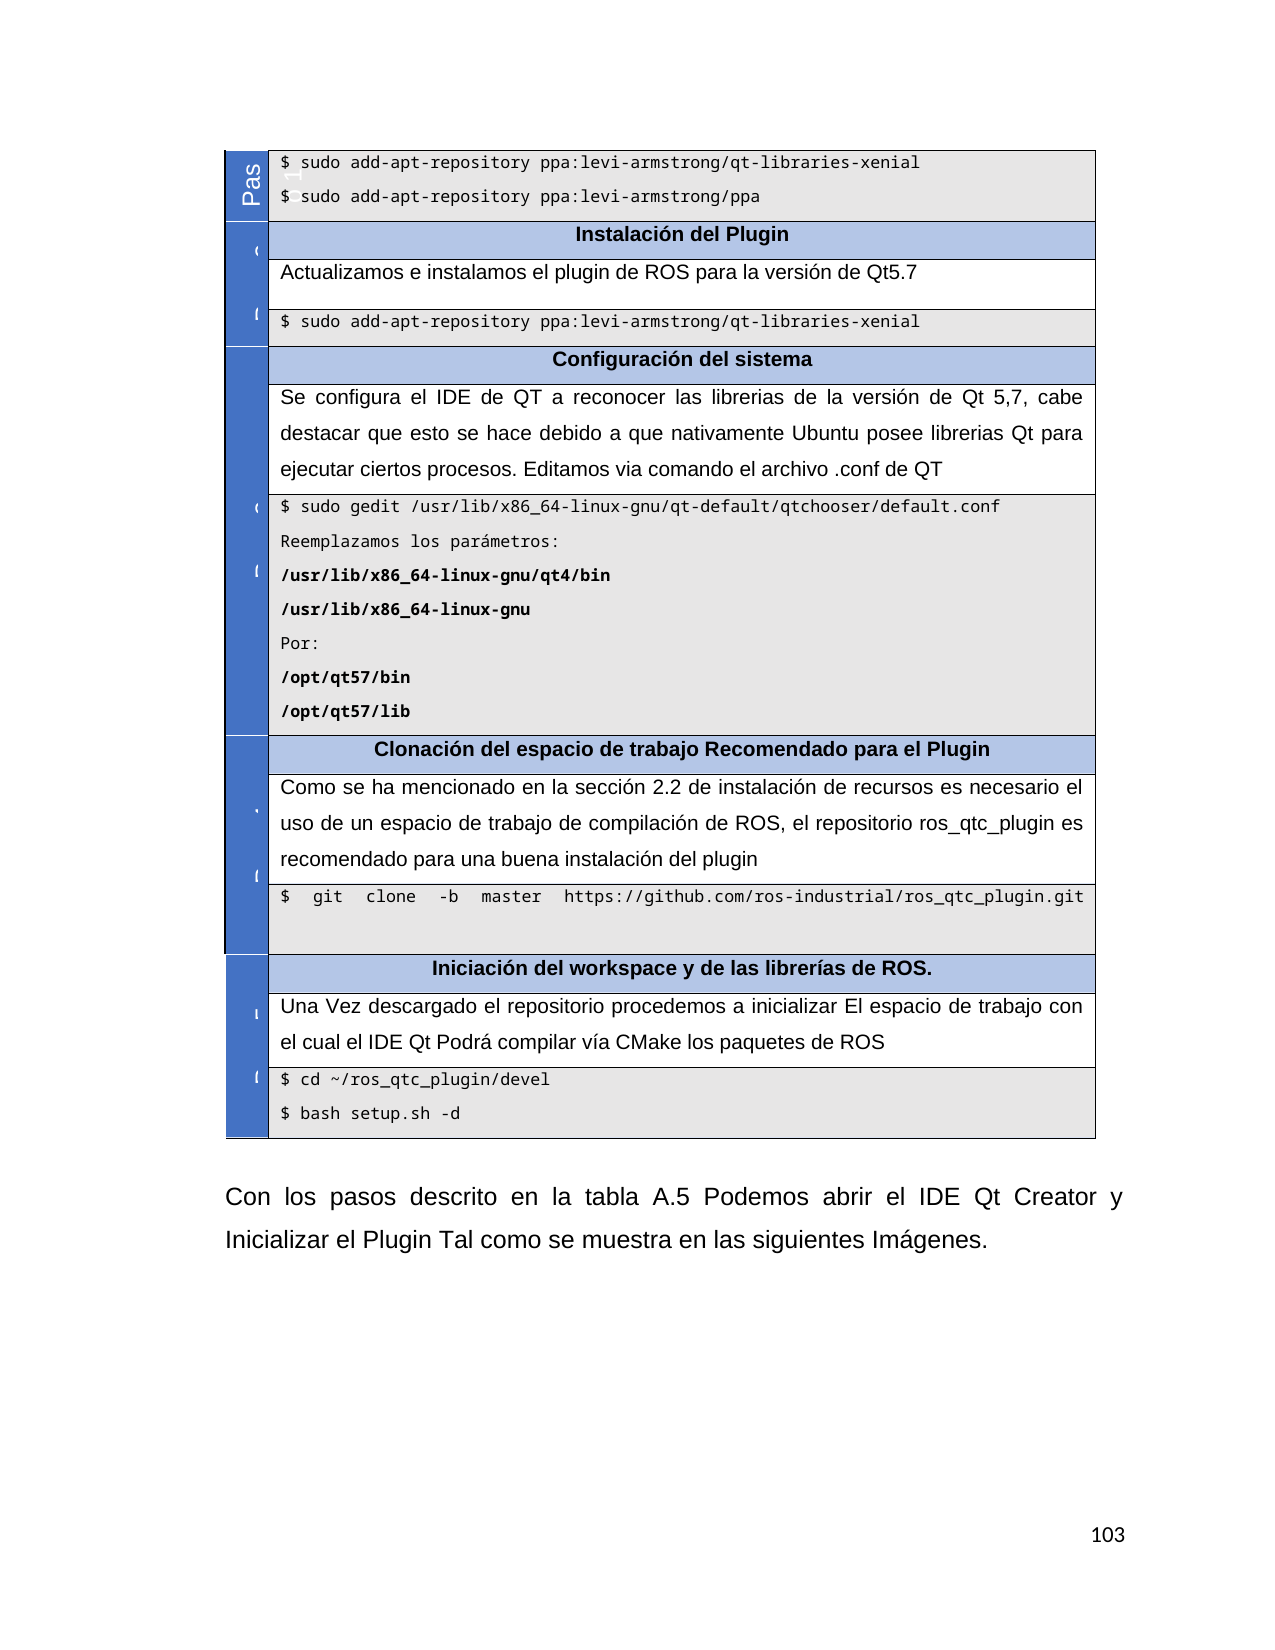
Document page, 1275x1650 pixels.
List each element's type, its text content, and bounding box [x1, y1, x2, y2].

table_cell $ sudo add-apt-repository ppa:levi-armstrong/qt-libraries-xenial [269, 310, 1095, 346]
table_cell $ git clone -b master https://github.com/ros-industrial/ros_qtc_plugin.git [269, 885, 1095, 954]
table_cell $ sudo add-apt-repository ppa:levi-armstrong/qt-libraries-xenial $ sudo add-apt-repository ppa:levi-armstrong/ppa [269, 151, 1095, 221]
table_cell Paso 2 [226, 222, 268, 346]
table_cell Se configura el IDE de QT a reconocer las librerias de la versión de Qt 5,7, cabe destacar que esto se hace debido a que nativamente Ubuntu posee librerias Qt para ejecutar ciertos procesos. Editamos via comando el archivo .conf de QT [269, 385, 1095, 494]
table_cell $ sudo gedit /usr/lib/x86_64-linux-gnu/qt-default/qtchooser/default.conf Reemplazamos los parámetros: /usr/lib/x86_64-linux-gnu/qt4/bin /usr/lib/x86_64-linux-gnu Por: /opt/qt57/bin /opt/qt57/lib [269, 495, 1095, 735]
text Con los pasos descrito en la tabla A.5 Podemos abrir el IDE Qt Creator y Inicializar el Plugin Tal como se muestra en las siguientes Imágenes. [225, 1182, 1125, 1253]
table_cell Paso 5 [226, 955, 268, 1137]
table_cell Actualizamos e instalamos el plugin de ROS para la versión de Qt5.7 [269, 260, 1095, 309]
table_cell Como se ha mencionado en la sección 2.2 de instalación de recursos es necesario el uso de un espacio de trabajo de compilación de ROS, el repositorio ros_qtc_plugin es recomendado para una buena instalación del plugin [269, 775, 1095, 883]
table_cell Paso 4 [226, 736, 268, 954]
table_cell Una Vez descargado el repositorio procedemos a inicializar El espacio de trabajo con el cual el IDE Qt Podrá compilar vía CMake los paquetes de ROS [269, 994, 1095, 1067]
table_cell Configuración del sistema [269, 347, 1095, 384]
table_cell Clonación del espacio de trabajo Recomendado para el Plugin [269, 736, 1095, 773]
table_cell Iniciación del workspace y de las librerías de ROS. [269, 955, 1095, 992]
table_cell $ cd ~/ros_qtc_plugin/devel $ bash setup.sh -d [269, 1068, 1095, 1137]
table_cell Instalación del Plugin [269, 222, 1095, 259]
table_cell Paso 3 [226, 347, 268, 735]
